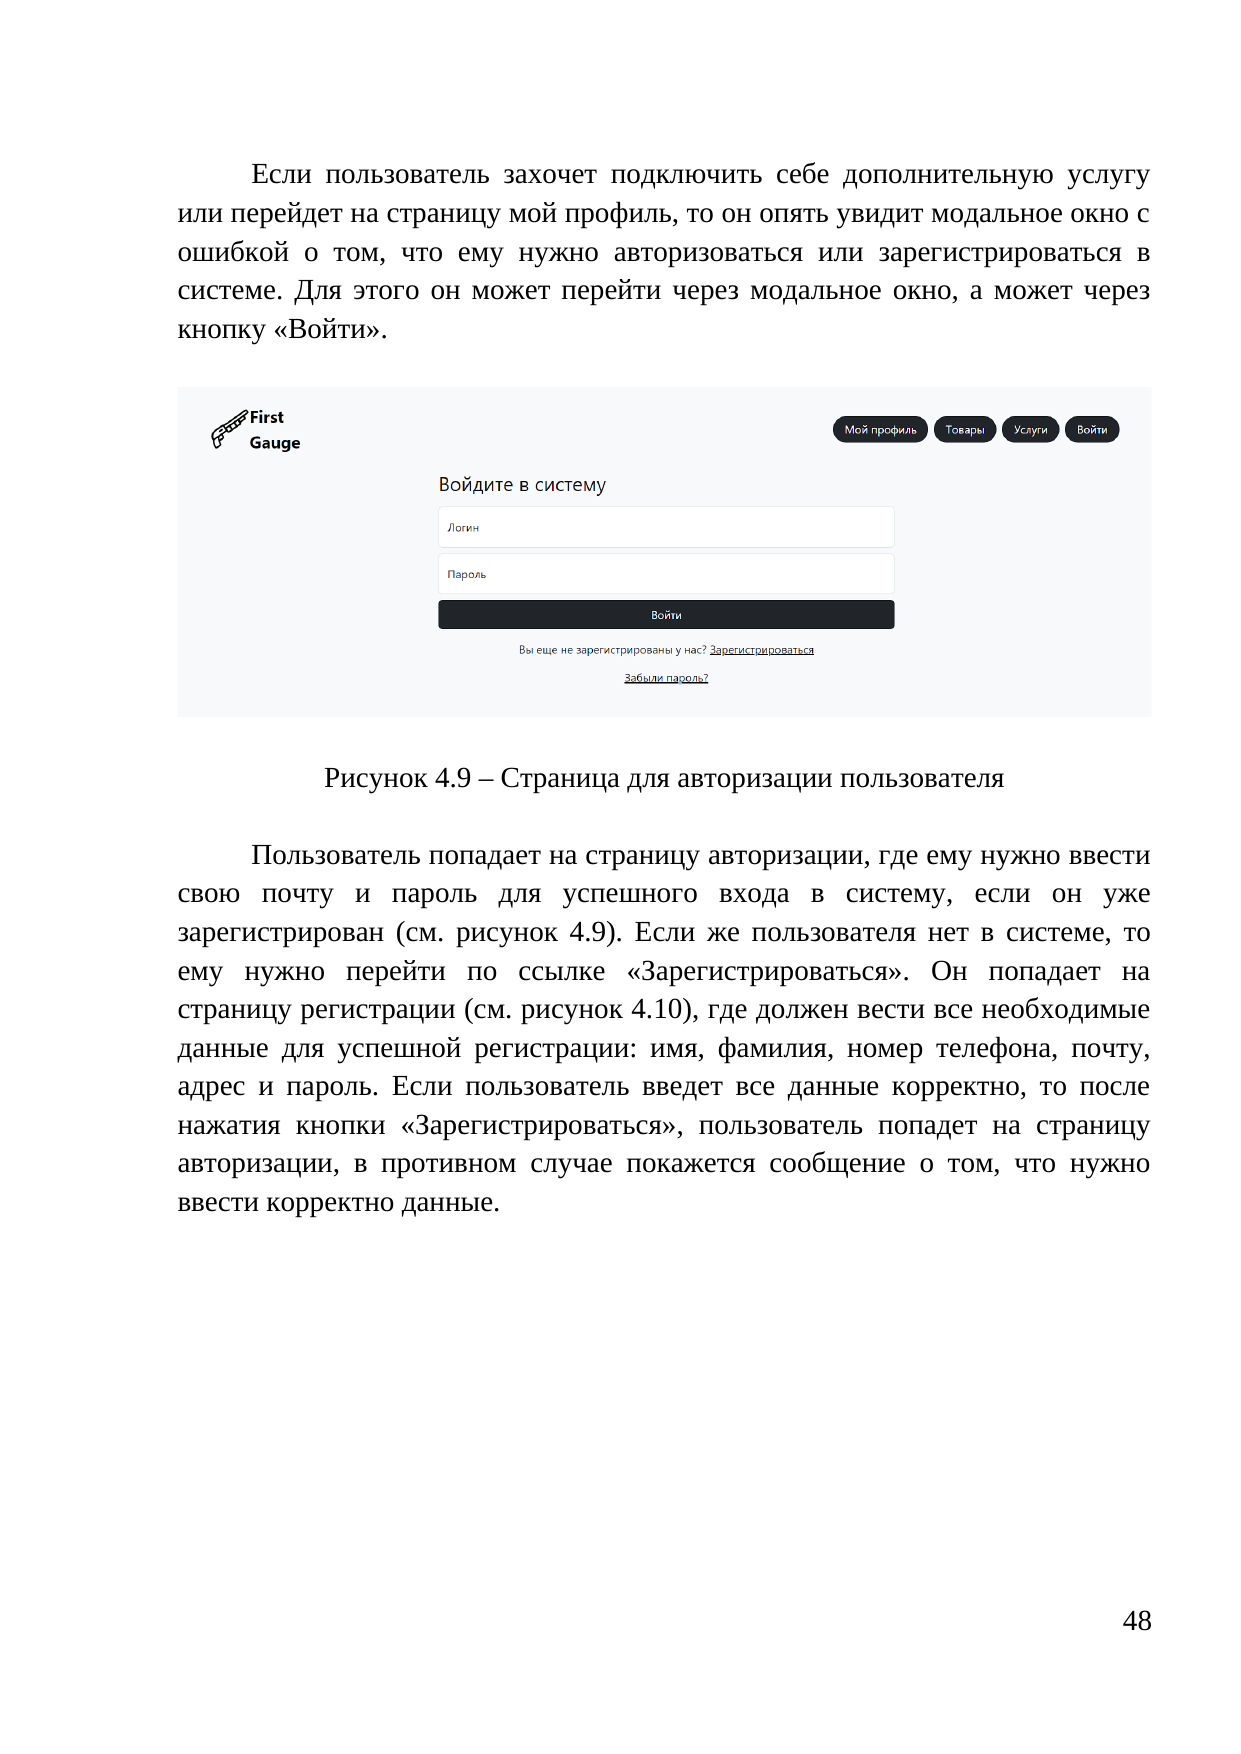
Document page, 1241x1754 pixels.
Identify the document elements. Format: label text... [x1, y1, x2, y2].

picture [177, 387, 1152, 717]
text Пользователь попадает на страницу авторизации, где ему нужно ввести свою почту и пароль для успешного входа в систему, если он уже зарегистрирован (см. рисунок 4.9). Если же пользователя нет в системе, то ему нужно перейти по ссылке «Зарегистрироваться». Он попадает на страницу регистрации (см. рисунок 4.10), где должен вести все необходимые данные для успешной регистрации: имя, фамилия, номер телефона, почту, адрес и пароль. Если пользователь введет все данные корректно, то после нажатия кнопки «Зарегистрироваться», пользователь попадет на страницу авторизации, в противном случае покажется сообщение о том, что нужно ввести корректно данные. [177, 837, 1152, 1217]
text Рисунок 4.9 – Страница для авторизации пользователя [177, 760, 1152, 793]
text Если пользователь захочет подключить себе дополнительную услугу или перейдет на страницу мой профиль, то он опять увидит модальное окно с ошибкой о том, что ему нужно авторизоваться или зарегистрироваться в системе. Для этого он может перейти через модальное окно, а может через кнопку «Войти». [177, 157, 1152, 344]
